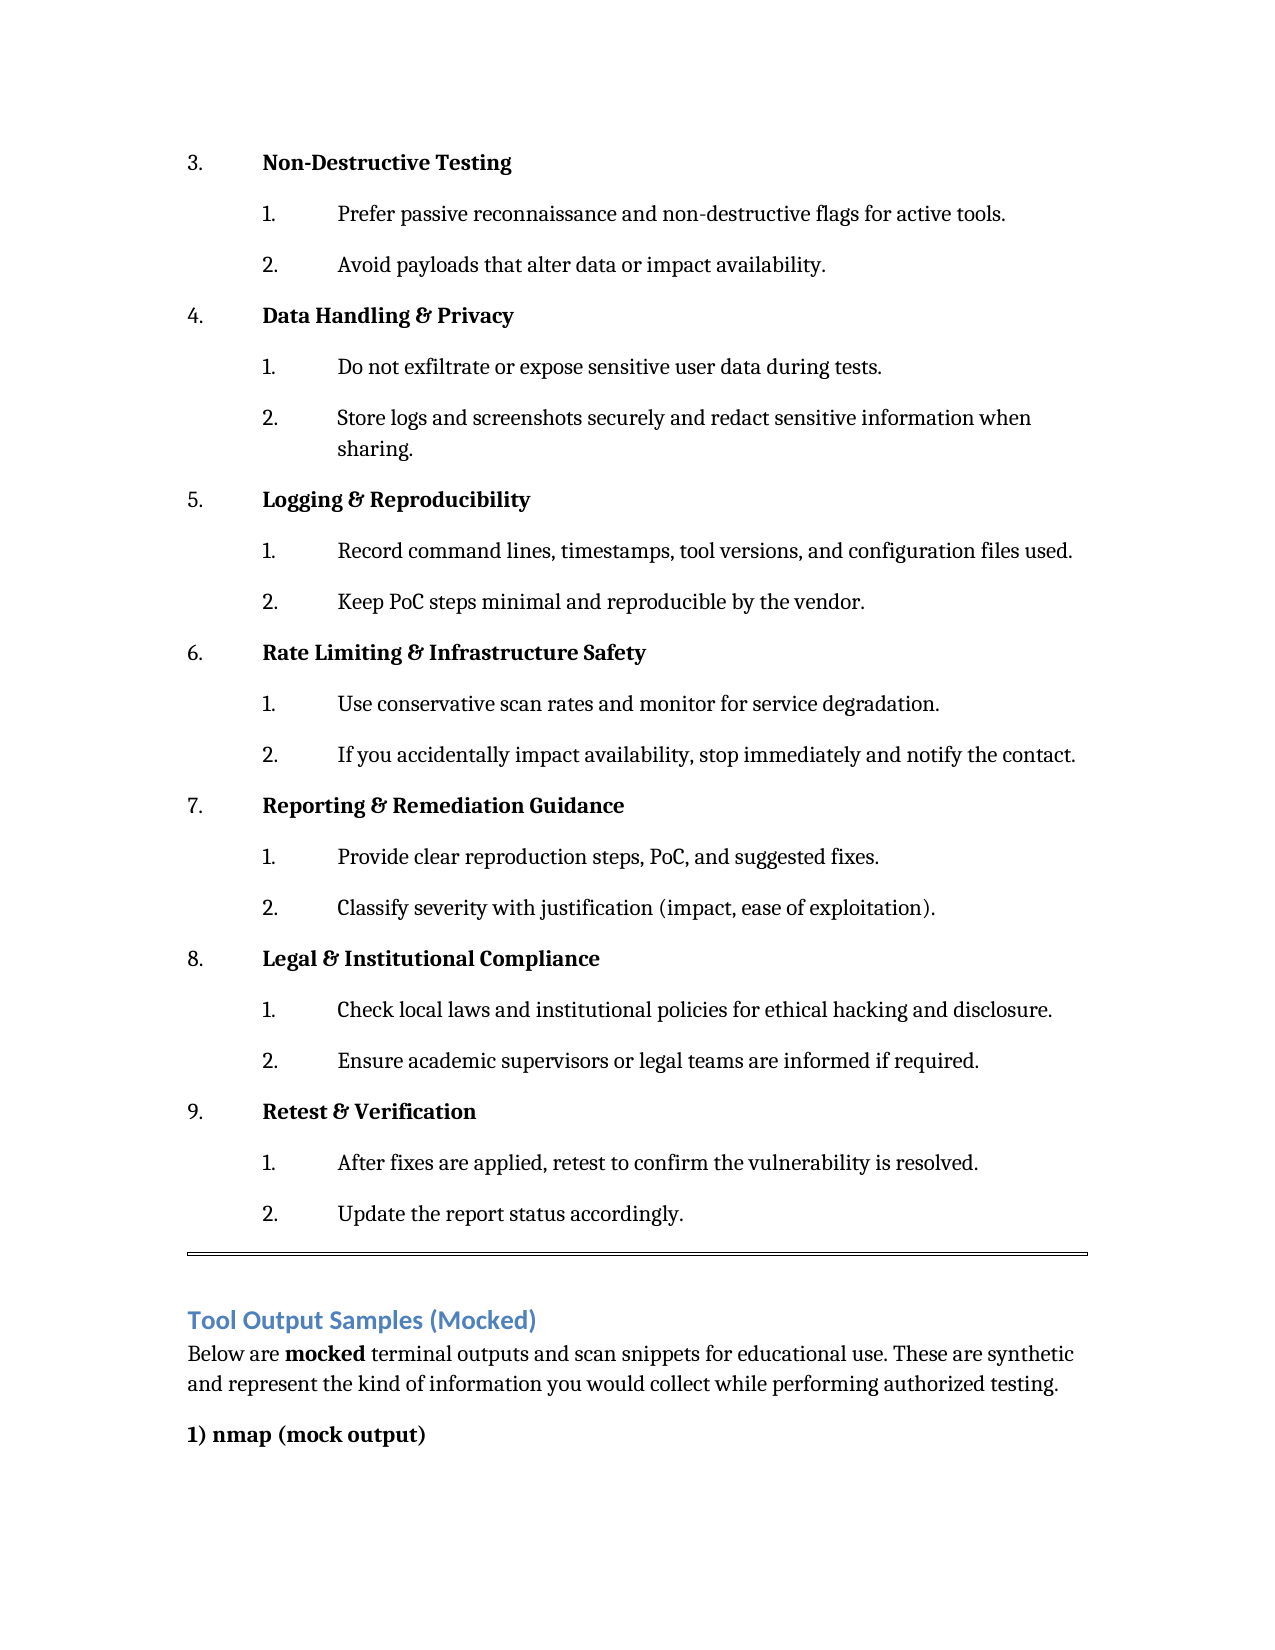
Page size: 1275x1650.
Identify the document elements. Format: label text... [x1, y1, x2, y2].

list If you accidentally impact availability, stop immediately and notify the contact. [262, 742, 1087, 768]
list Check local laws and institutional policies for ethical hacking and disclosure. [262, 997, 1087, 1023]
list Avoid payloads that alter data or impact availability. [262, 252, 1087, 278]
list Reporting & Remediation Guidance [187, 793, 1087, 819]
list Retest & Verification [187, 1099, 1087, 1125]
list Prefer passive reconnaissance and non-destructive flags for active tools. [262, 201, 1087, 227]
list Use conservative scan rates and monitor for service degradation. [262, 691, 1087, 717]
text 1) nmap (mock output) [187, 1422, 1087, 1449]
list After fixes are applied, retest to confirm the vulnerability is resolved. [262, 1150, 1087, 1176]
text Below are mocked terminal outputs and scan snippets for educational use. These are synthetic and represent the kind of information you would collect while performing authorized testing. [187, 1341, 1087, 1398]
list Store logs and screenshots securely and redact sensitive information when sharing. [262, 405, 1087, 462]
list Legal & Institutional Compliance [187, 946, 1087, 972]
list Provide clear reproduction steps, PoC, and suggested fixes. [262, 844, 1087, 870]
list Logging & Reproducibility [187, 486, 1087, 513]
subtitle Tool Output Samples (Mocked) [187, 1303, 1087, 1336]
list Data Handling & Privacy [187, 303, 1087, 329]
list Rate Limiting & Infrastructure Safety [187, 639, 1087, 666]
list Keep PoC steps minimal and reproducible by the vendor. [262, 588, 1087, 615]
list Record command lines, timestamps, tool versions, and configuration files used. [262, 537, 1087, 564]
list Update the report status accordingly. [262, 1201, 1087, 1227]
list Classify severity with justification (impact, ease of exploitation). [262, 895, 1087, 921]
list Ensure academic supervisors or legal teams are informed if required. [262, 1048, 1087, 1074]
list Do not exfiltrate or expose sensitive user data during tests. [262, 354, 1087, 381]
list Non-Destructive Testing [187, 150, 1087, 176]
